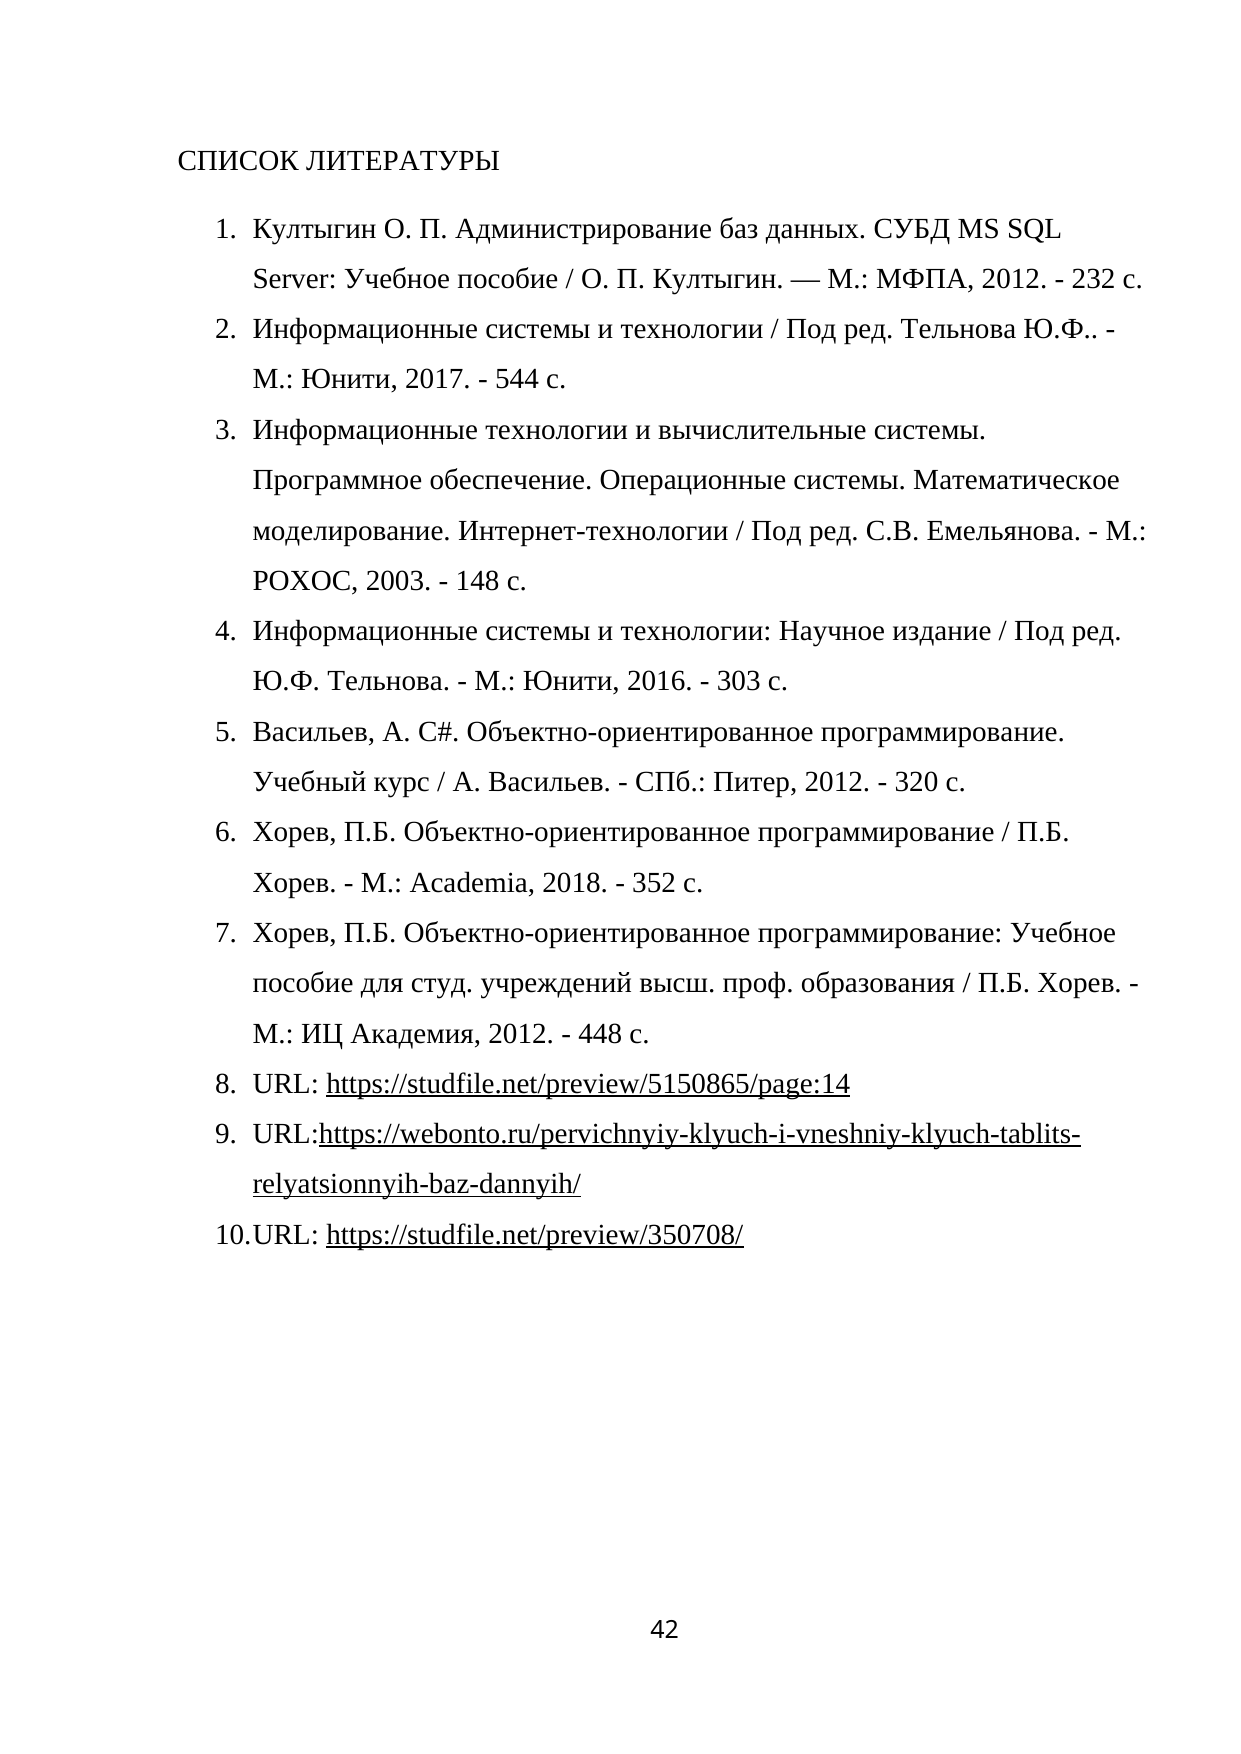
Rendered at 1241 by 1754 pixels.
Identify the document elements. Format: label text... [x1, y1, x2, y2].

list Информационные системы и технологии / Под ред. Тельнова Ю.Ф.. - М.: Юнити, 2017. - 544 c. [215, 311, 1152, 395]
list Хорев, П.Б. Объектно-ориентированное программирование: Учебное пособие для студ. учреждений высш. проф. образования / П.Б. Хорев. - М.: ИЦ Академия, 2012. - 448 c. [215, 915, 1152, 1049]
list URL: https://studfile.net/preview/350708/ [215, 1217, 1152, 1251]
list URL: https://studfile.net/preview/5150865/page:14 [215, 1066, 1152, 1099]
list Информационные системы и технологии: Научное издание / Под ред. Ю.Ф. Тельнова. - М.: Юнити, 2016. - 303 c. [215, 613, 1152, 697]
subtitle СПИСОК ЛИТЕРАТУРЫ [177, 143, 1152, 177]
list Информационные технологии и вычислительные системы. Программное обеспечение. Операционные системы. Математическое моделирование. Интернет-технологии / Под ред. С.В. Емельянова. - М.: РОХОС, 2003. - 148 c. [215, 412, 1152, 596]
list URL:https://webonto.ru/pervichnyiy-klyuch-i-vneshniy-klyuch-tablits-relyatsionnyih-baz-dannyih/ [215, 1116, 1152, 1200]
list Хорев, П.Б. Объектно-ориентированное программирование / П.Б. Хорев. - М.: Academia, 2018. - 352 c. [215, 814, 1152, 898]
list Култыгин О. П. Администрирование баз данных. СУБД MS SQL Server: Учебное пособие / О. П. Култыгин. — М.: МФПА, 2012. - 232 с. [215, 211, 1152, 294]
list Васильев, А. C#. Объектно-ориентированное программирование. Учебный курс / А. Васильев. - СПб.: Питер, 2012. - 320 c. [215, 714, 1152, 798]
